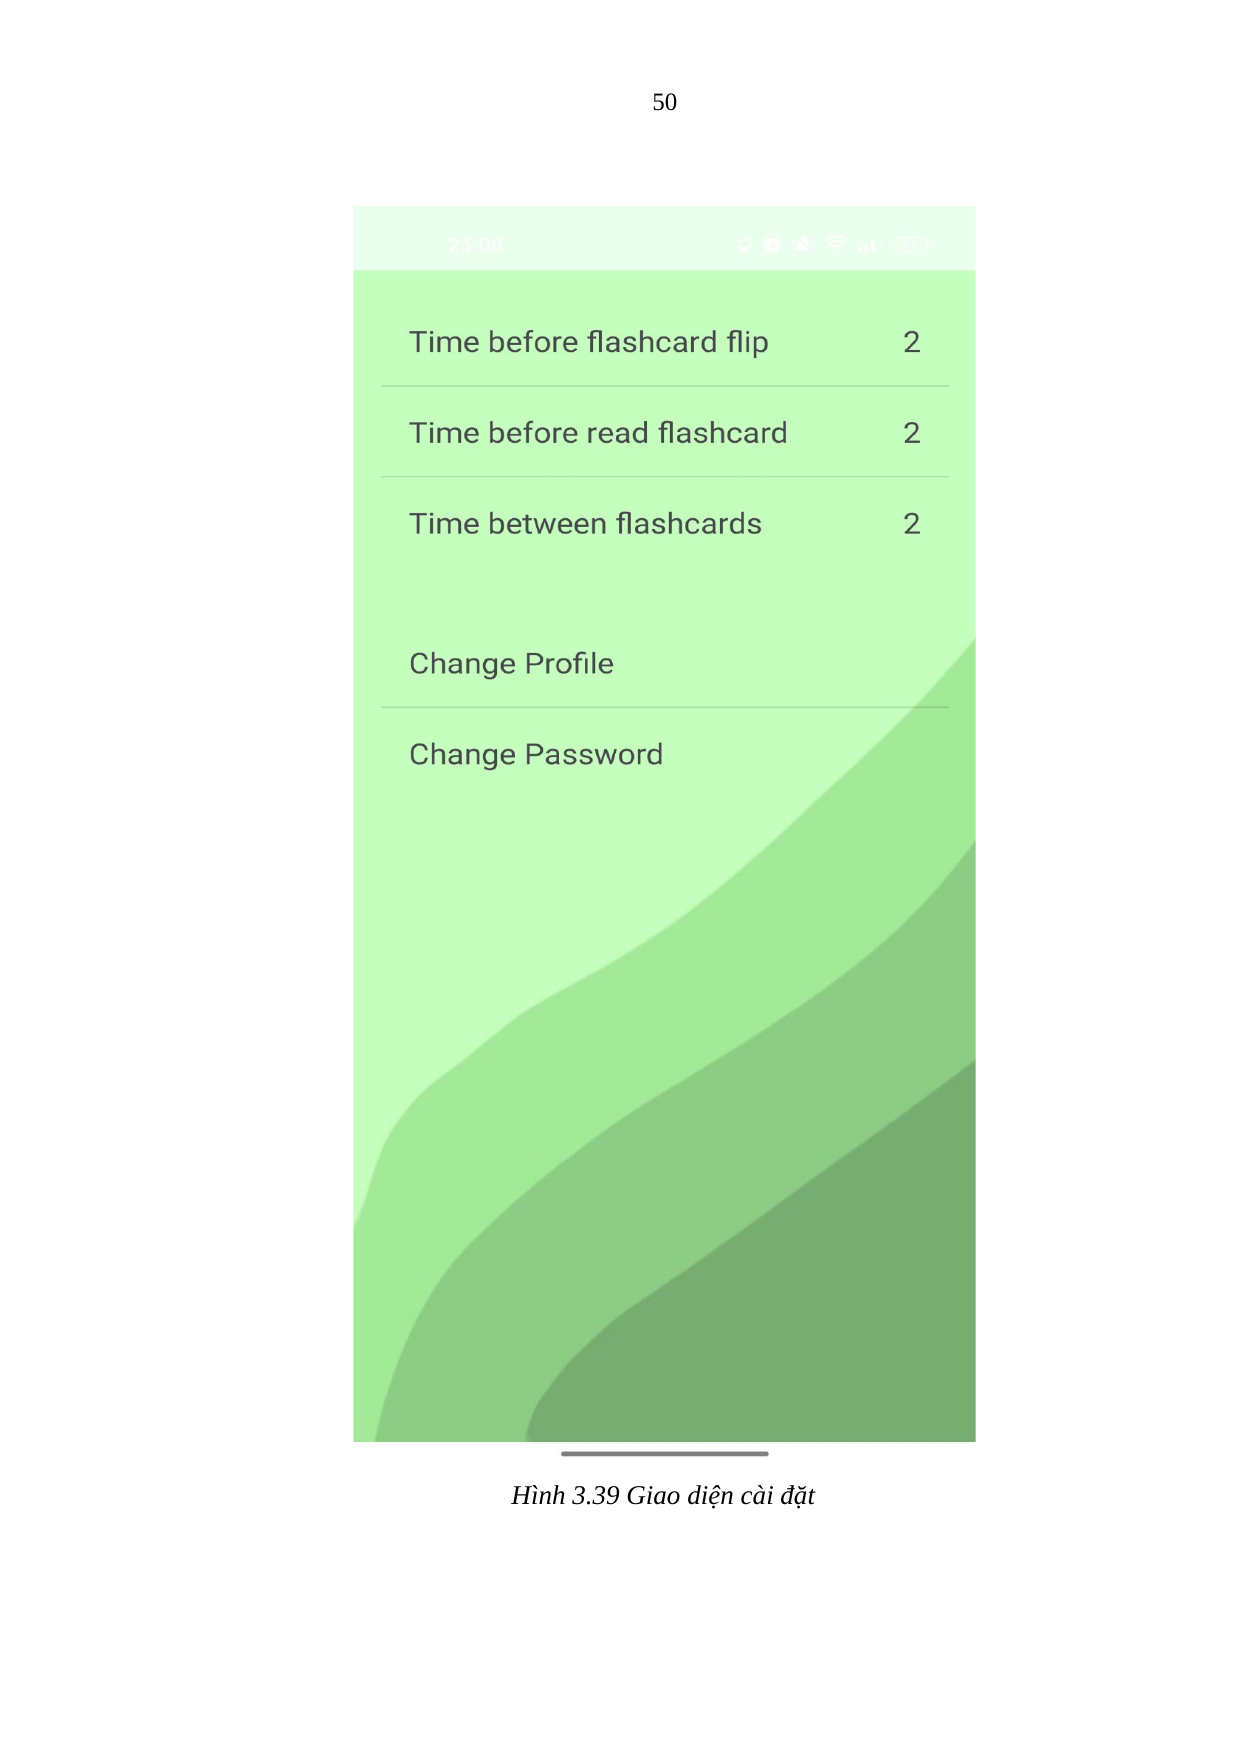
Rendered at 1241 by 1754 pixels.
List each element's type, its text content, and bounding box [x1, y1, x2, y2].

text Hình 3.39 Giao diện cài đặt [207, 1479, 1122, 1510]
picture [353, 206, 976, 1467]
